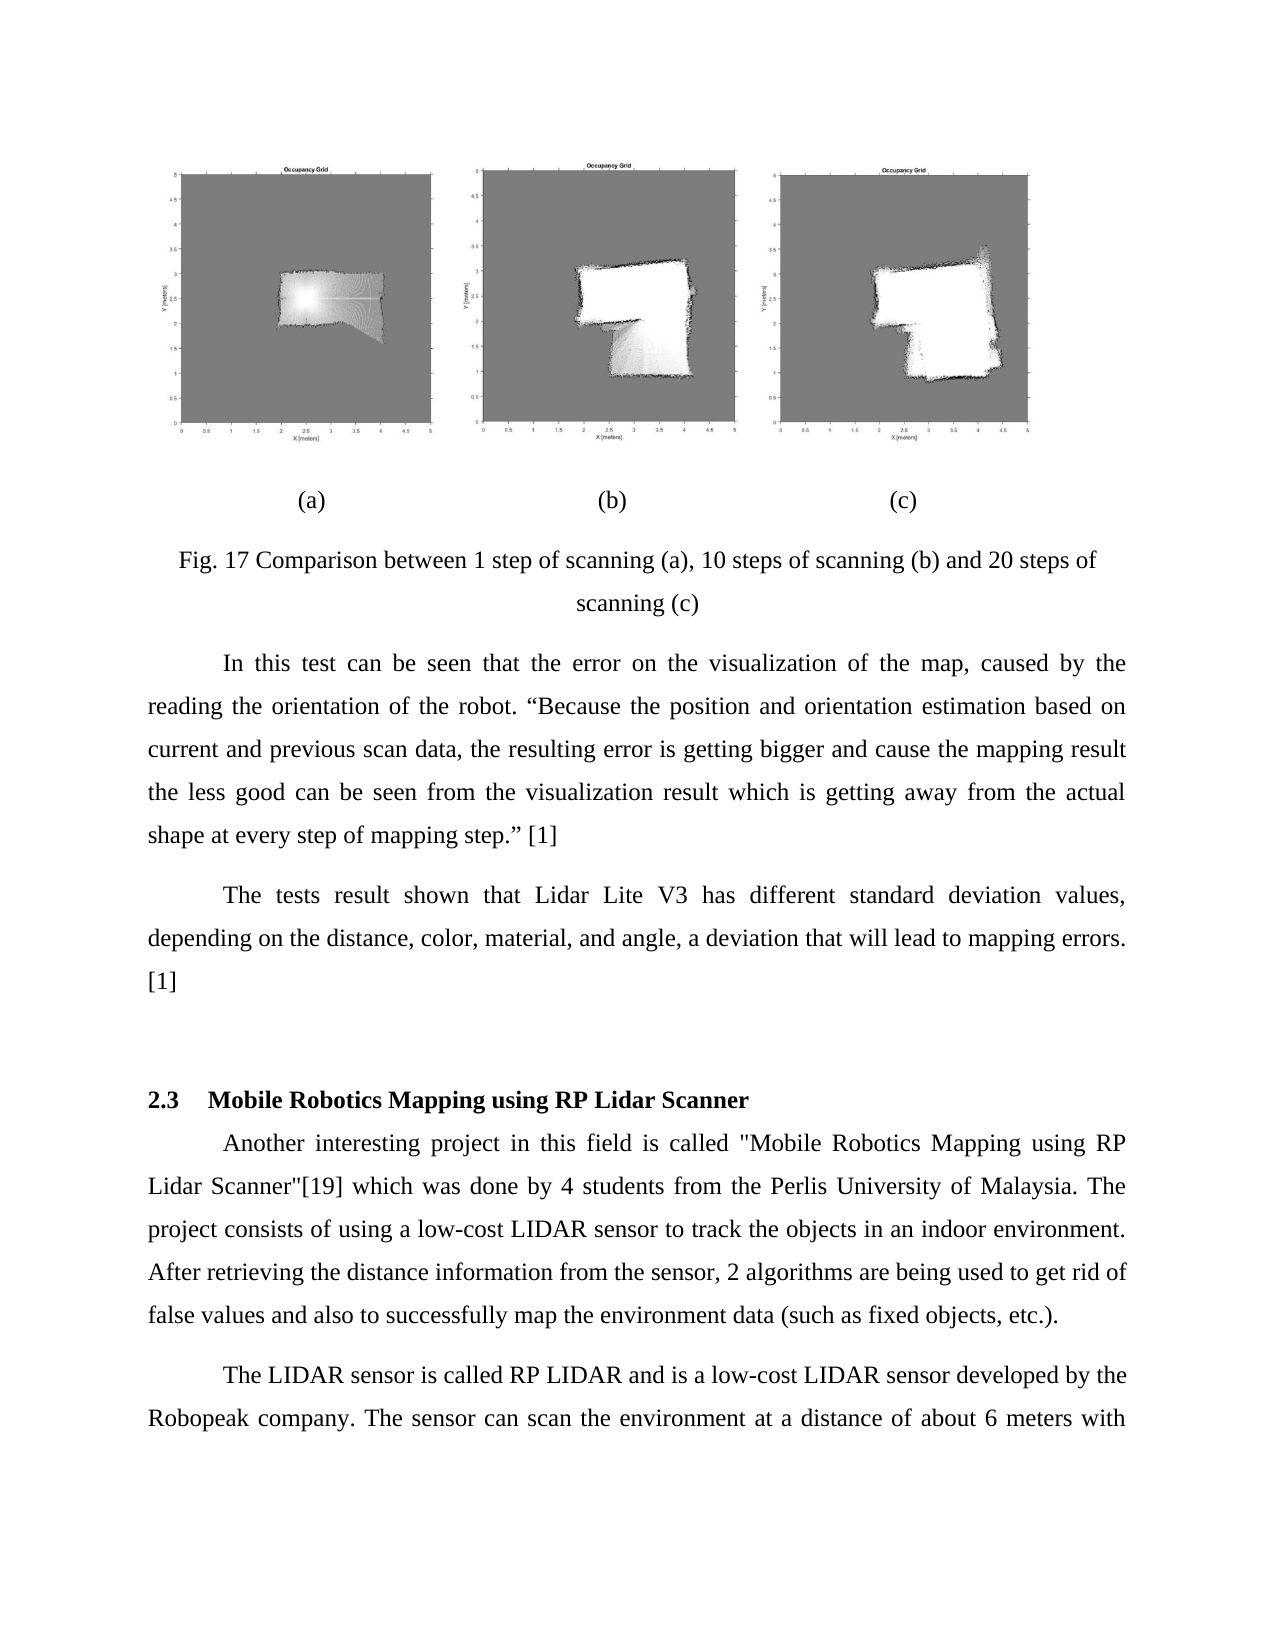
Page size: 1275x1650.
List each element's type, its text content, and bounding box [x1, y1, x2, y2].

text In this test can be seen that the error on the visualization of the map, caused by the reading the orientation of the robot. “Because the position and orientation estimation based on current and previous scan data, the resulting error is getting bigger and cause the mapping result the less good can be seen from the visualization result which is getting away from the actual shape at every step of mapping step.” [1] [148, 648, 1127, 849]
text Fig. 17 Comparison between 1 step of scanning (a), 10 steps of scanning (b) and 20 steps of scanning (c) [148, 545, 1127, 617]
subtitle Mobile Robotics Mapping using RP Lidar Scanner [148, 1085, 1127, 1114]
text Another interesting project in this field is called "Mobile Robotics Mapping using RP Lidar Scanner"[19] which was done by 4 students from the Perlis University of Malaysia. The project consists of using a low-cost LIDAR sensor to track the objects in an indoor environment. After retrieving the distance information from the sensor, 2 algorithms are being used to get rid of false values and also to successfully map the environment data (such as fixed objects, etc.). [148, 1128, 1127, 1329]
picture [458, 147, 1054, 455]
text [148, 1360, 1127, 1432]
text The tests result shown that Lidar Lite V3 has different standard deviation values, depending on the distance, color, material, and angle, a deviation that will lead to mapping errors.[1] [148, 880, 1127, 995]
list (b) (c) [298, 485, 1127, 514]
